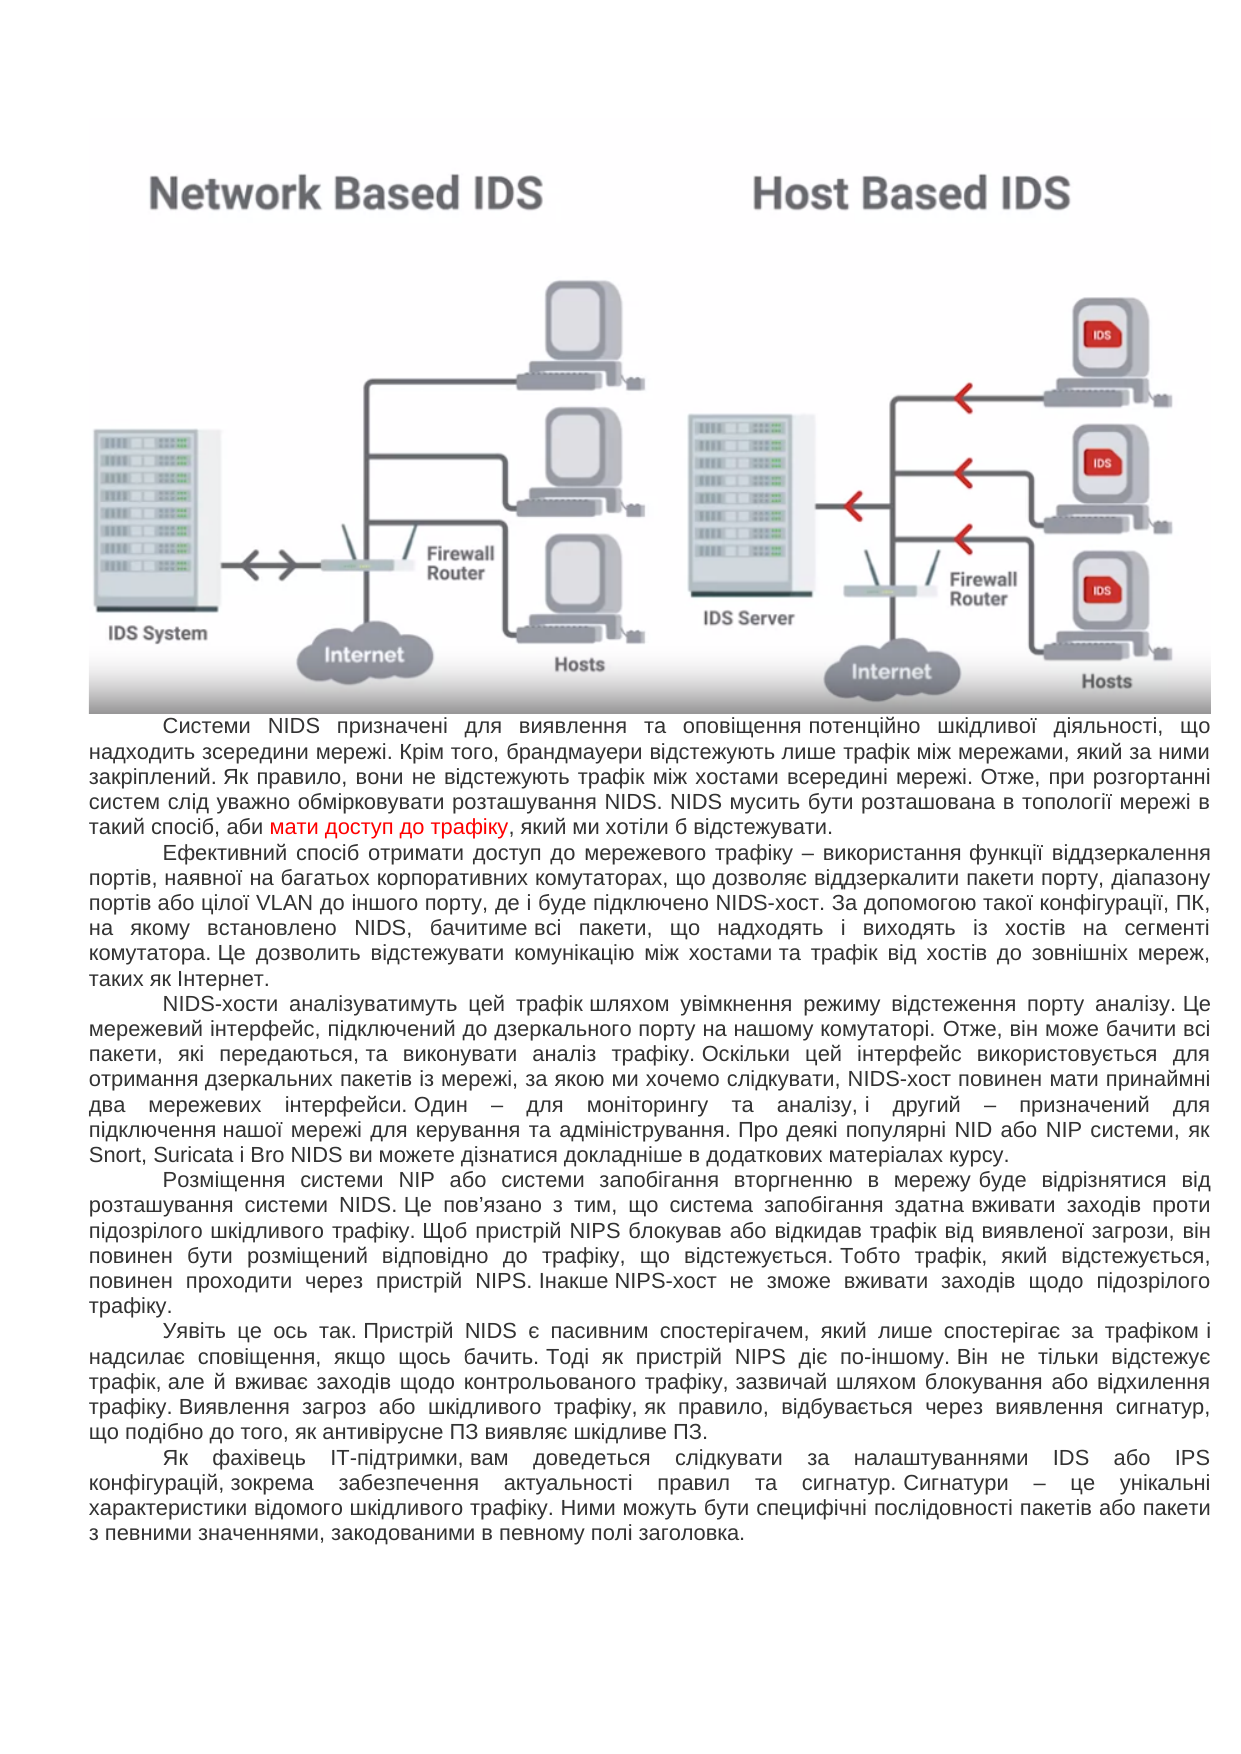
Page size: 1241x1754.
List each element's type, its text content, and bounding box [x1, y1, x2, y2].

text Ефективний спосіб отримати доступ до мережевого трафіку ‒ використання функції віддзеркалення портів, наявної на багатьох корпоративних комутаторах, що дозволяє віддзеркалити пакети порту, діапазону портів або цілої VLAN до іншого порту, де і буде підключено NIDS-хост. За допомогою такої конфігурації, ПК, на якому встановлено NIDS, бачитиме всі пакети, що надходять і виходять із хостів на сегменті комутатора. Це дозволить відстежувати комунікацію між хостами та трафік від хостів до зовнішніх мереж, таких як Інтернет. [89, 839, 1211, 991]
text Уявіть це ось так. Пристрій NIDS є пасивним спостерігачем, який лише спостерігає за трафіком і надсилає сповіщення, якщо щось бачить. Тоді як пристрій NIPS діє по-іншому. Він не тільки відстежує трафік, але й вживає заходів щодо контрольованого трафіку, зазвичай шляхом блокування або відхилення трафіку. Виявлення загроз або шкідливого трафіку, як правило, відбувається через виявлення сигнатур, що подібно до того, як антивірусне ПЗ виявляє шкідливе ПЗ. [89, 1318, 1211, 1444]
text Як фахівець ІТ-підтримки, вам доведеться слідкувати за налаштуваннями IDS або IPS конфігурацій, зокрема забезпечення актуальності правил та сигнатур. Сигнатури ‒ це унікальні характеристики відомого шкідливого трафіку. Ними можуть бути специфічні послідовності пакетів або пакети з певними значеннями, закодованими в певному полі заголовка. [89, 1444, 1211, 1545]
text Розміщення системи NIP або системи запобігання вторгненню в мережу буде відрізнятися від розташування системи NIDS. Це пов’язано з тим, що система запобігання здатна вживати заходів проти підозрілого шкідливого трафіку. Щоб пристрій NIPS блокував або відкидав трафік від виявленої загрози, він повинен бути розміщений відповідно до трафіку, що відстежується. Тобто трафік, який відстежується, повинен проходити через пристрій NIPS. Інакше NIPS-хост не зможе вживати заходів щодо підозрілого трафіку. [89, 1167, 1211, 1318]
text Системи NIDS призначені для виявлення та оповіщення потенційно шкідливої діяльності, що надходить зсередини мережі. Крім того, брандмауери відстежують лише трафік між мережами, який за ними закріплений. Як правило, вони не відстежують трафік між хостами всередині мережі. Отже, при розгортанні систем слід уважно обмірковувати розташування NIDS. NIDS мусить бути розташована в топології мережі в такий спосіб, аби мати доступ до трафіку, який ми хотіли б відстежувати. [89, 714, 1211, 839]
text NIDS-хости аналізуватимуть цей трафік шляхом увімкнення режиму відстеження порту аналізу. Це мережевий інтерфейс, підключений до дзеркального порту на нашому комутаторі. Отже, він може бачити всі пакети, які передаються, та виконувати аналіз трафіку. Оскільки цей інтерфейс використовується для отримання дзеркальних пакетів із мережі, за якою ми хочемо слідкувати, NIDS-хост повинен мати принаймні два мережевих інтерфейси. Один ‒ для моніторингу та аналізу, і другий ‒ призначений для підключення нашої мережі для керування та адміністрування. Про деякі популярні NID або NIP системи, як Snort, Suricata і Bro NIDS ви можете дізнатися докладніше в додаткових матеріалах курсу. [89, 991, 1211, 1167]
picture [88, 118, 1211, 714]
